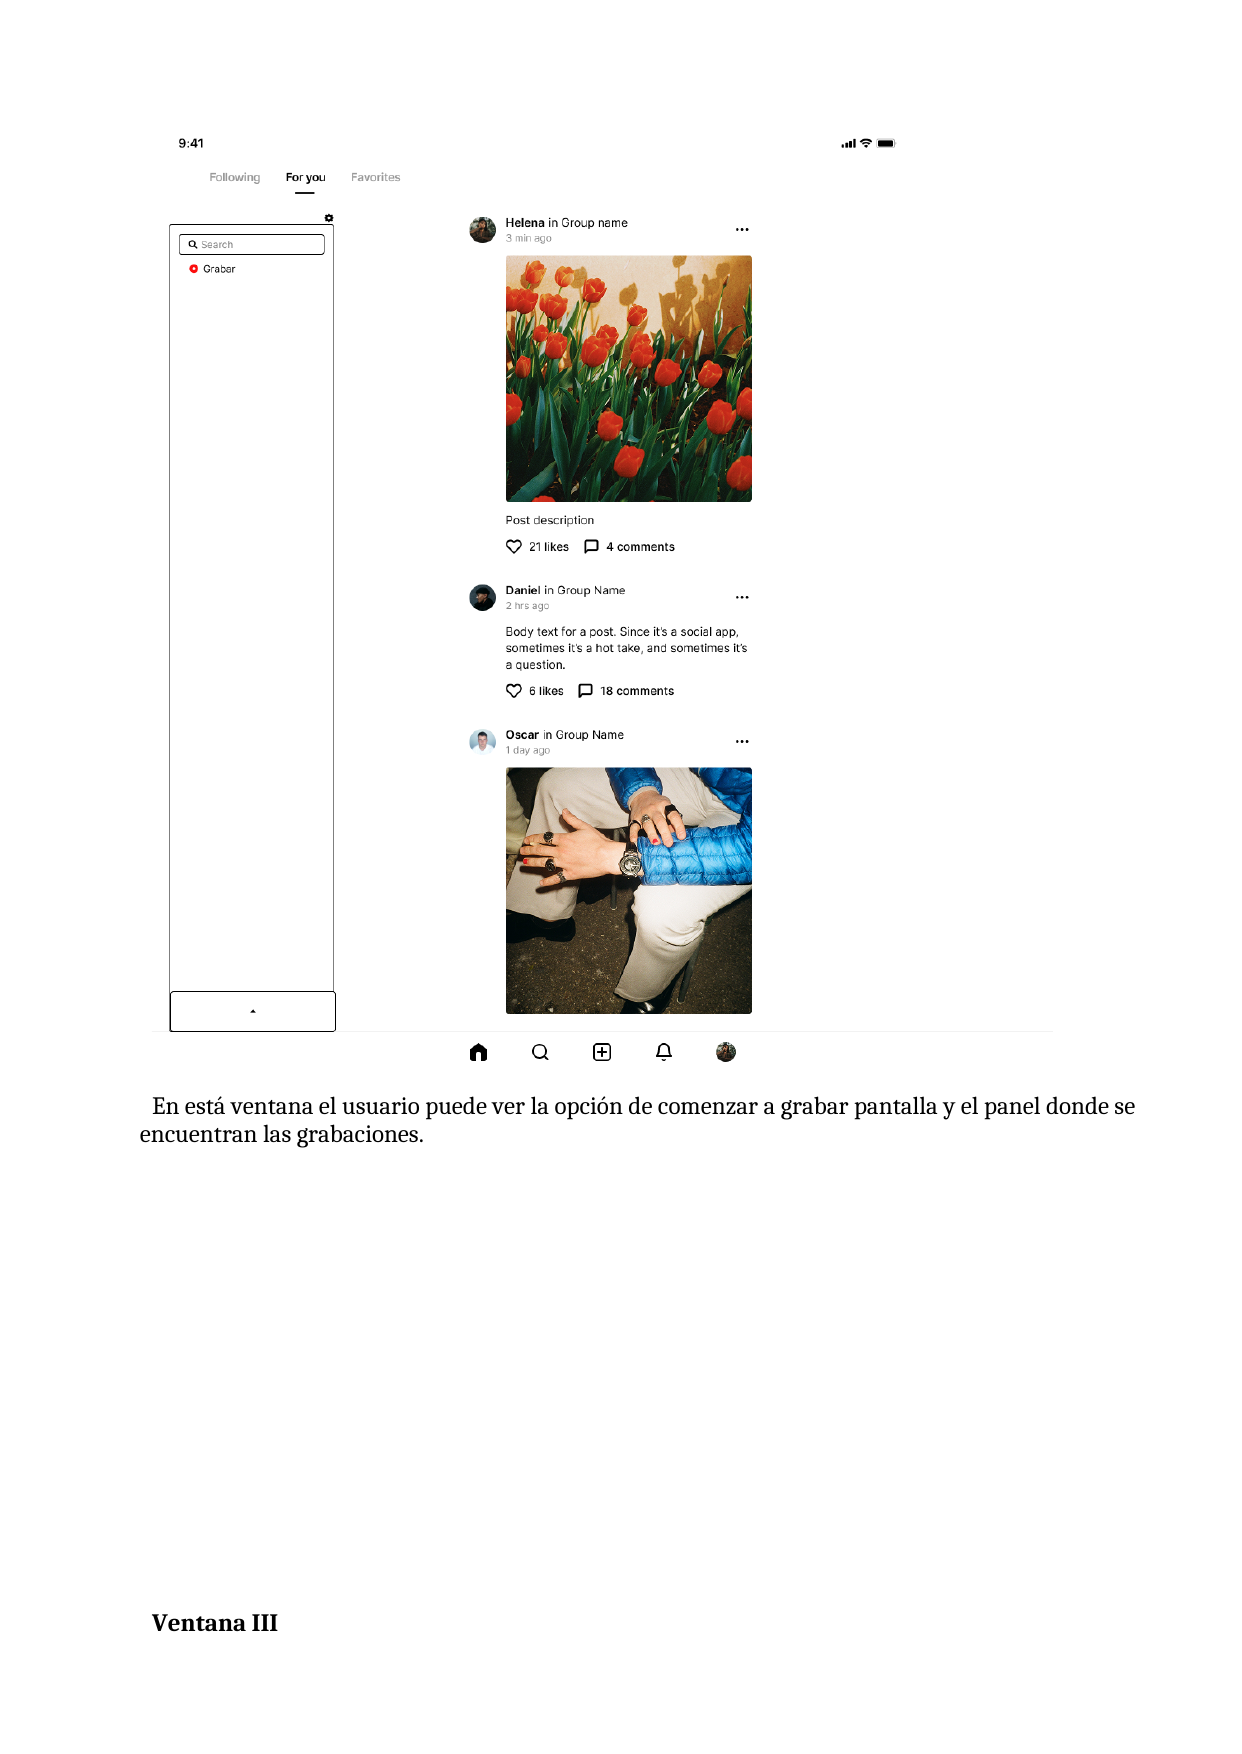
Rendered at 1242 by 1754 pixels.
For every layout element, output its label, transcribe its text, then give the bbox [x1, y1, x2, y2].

picture [151, 125, 1176, 1092]
text En está ventana el usuario puede ver la opción de comenzar a grabar pantalla y el panel donde se encuentran las grabaciones. [139, 1092, 1141, 1149]
text Ventana III [139, 1609, 1141, 1638]
